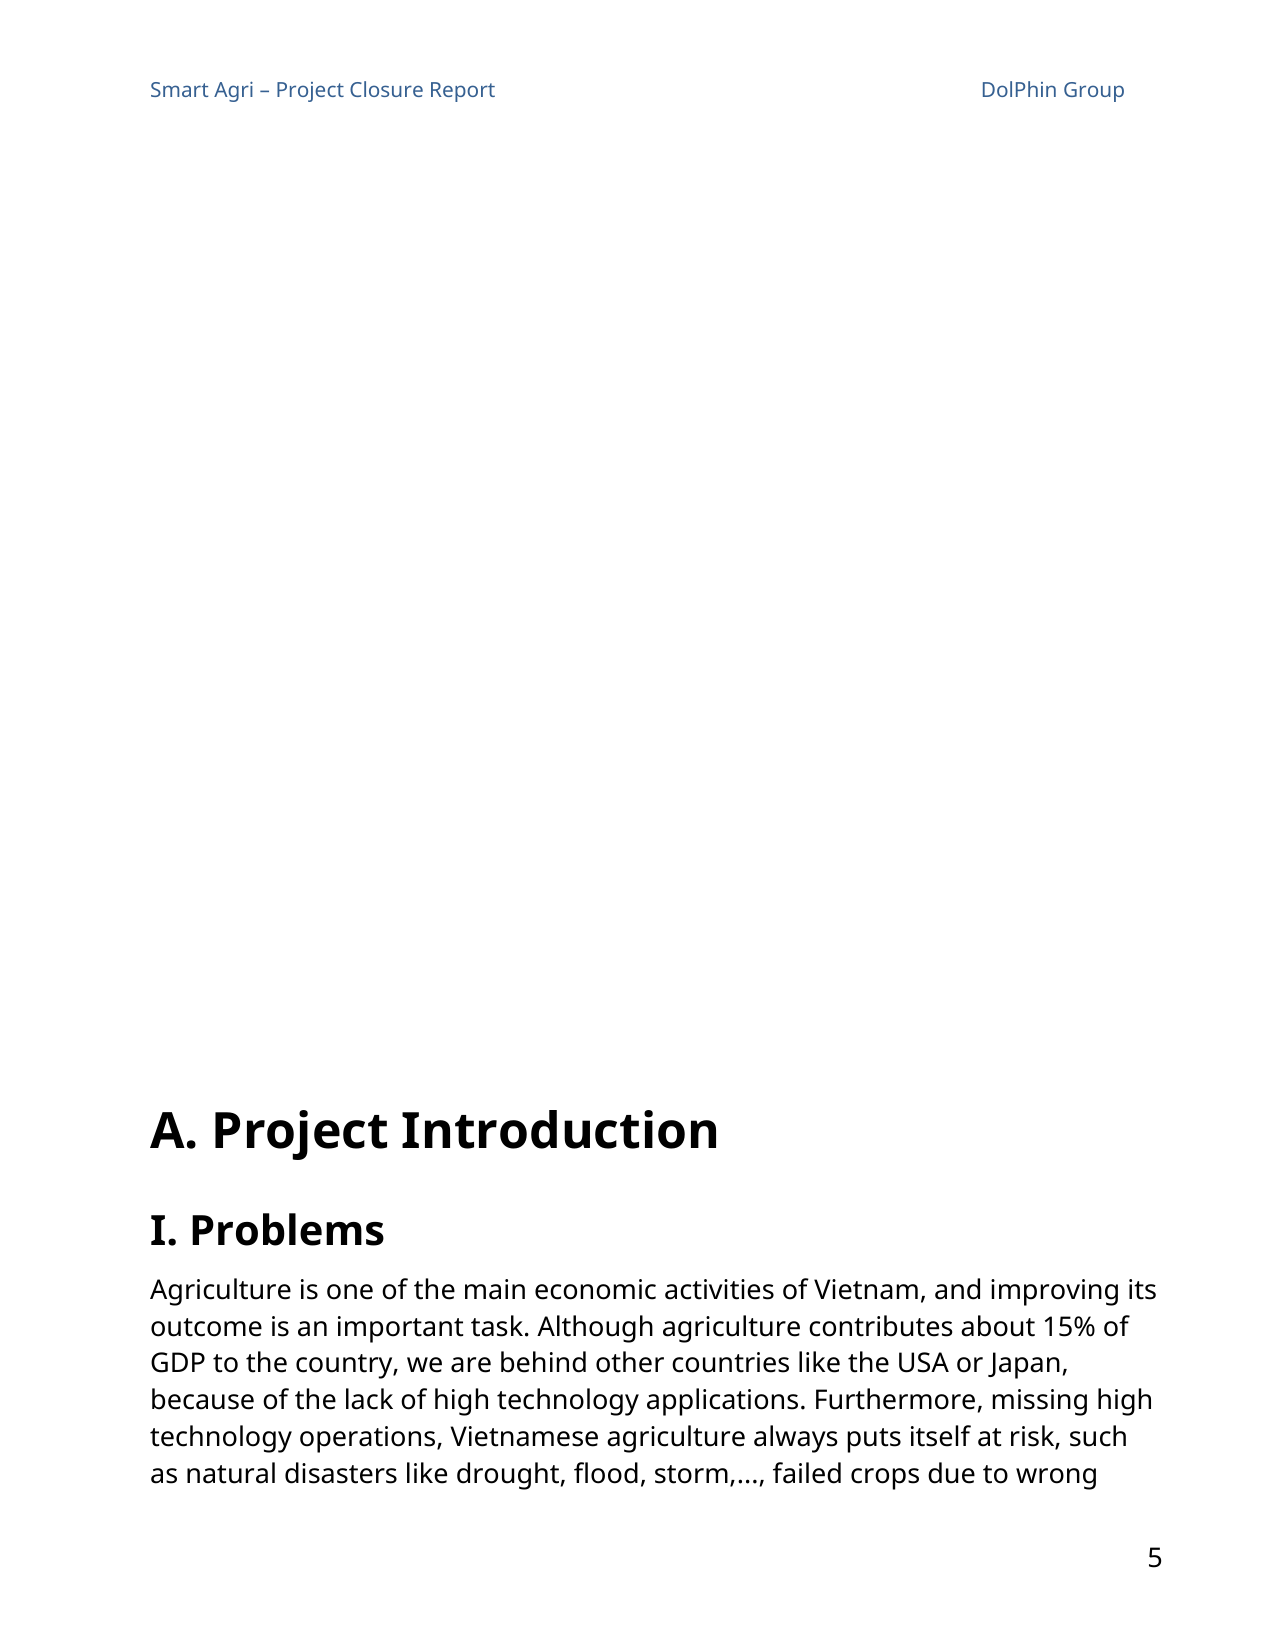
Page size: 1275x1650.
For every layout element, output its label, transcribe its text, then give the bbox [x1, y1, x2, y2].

subtitle A. Project Introduction [150, 1095, 1162, 1163]
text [150, 1270, 1162, 1491]
subtitle I. Problems [150, 1201, 1162, 1258]
